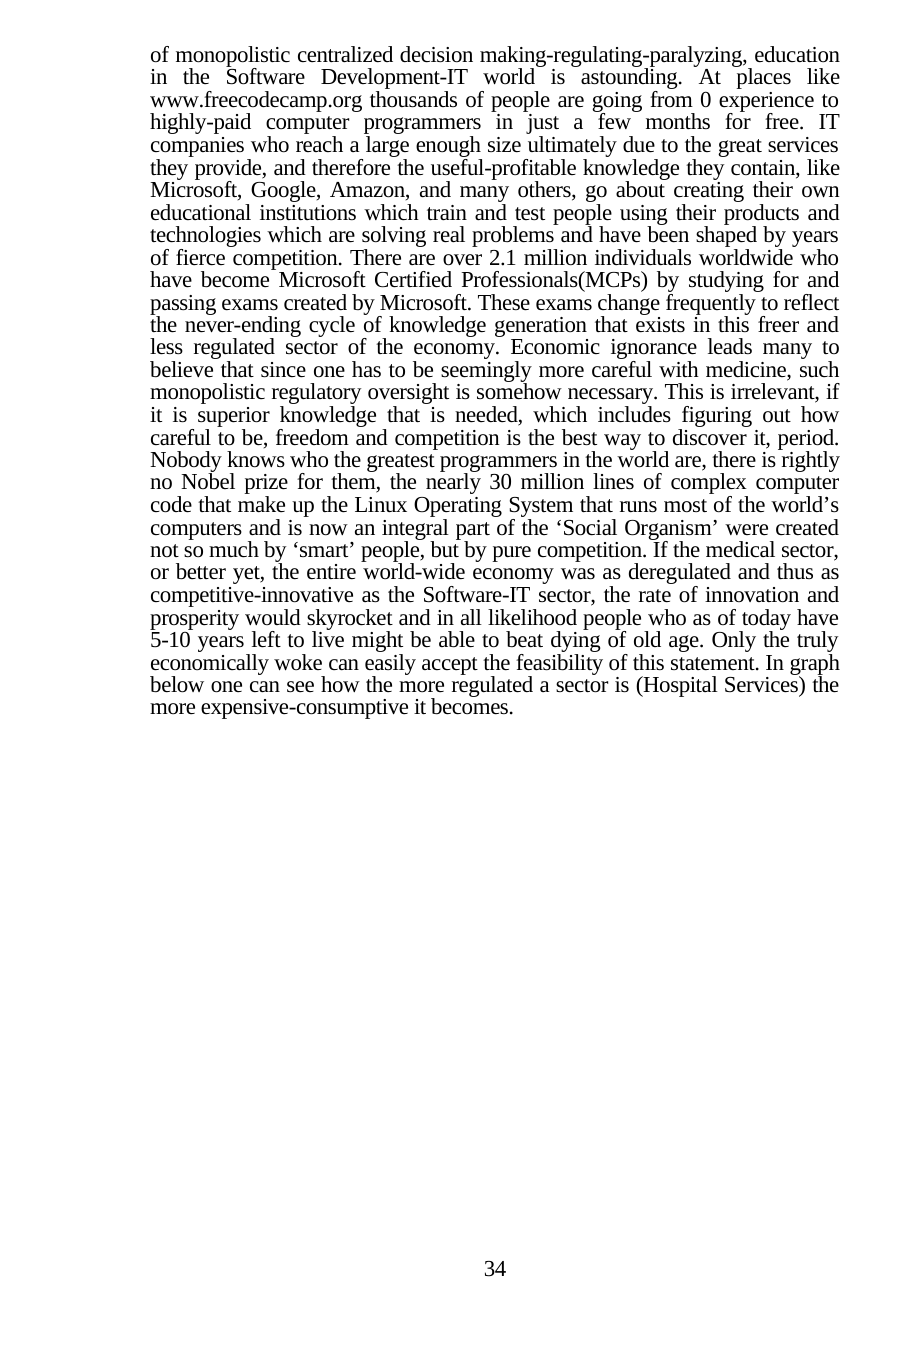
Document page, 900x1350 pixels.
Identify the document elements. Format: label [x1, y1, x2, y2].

text [150, 45, 840, 720]
